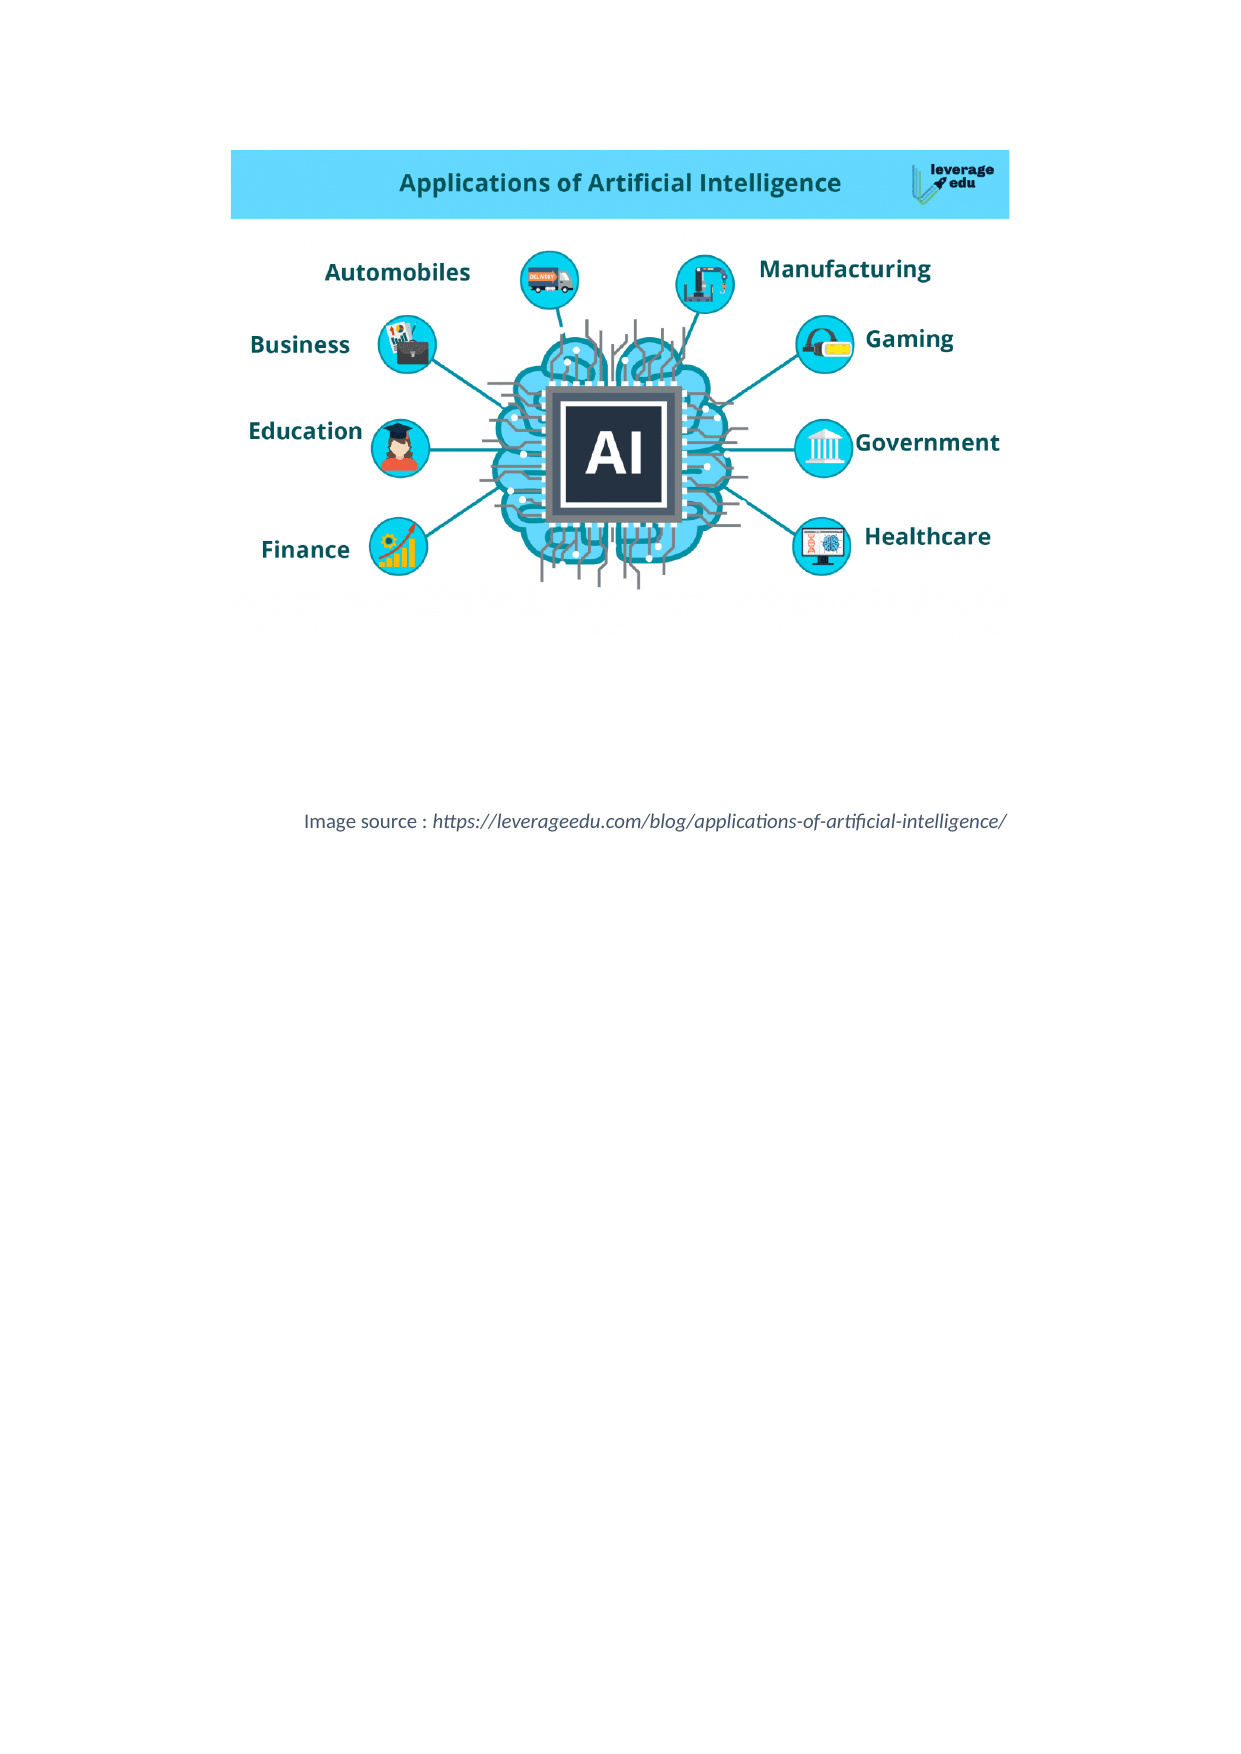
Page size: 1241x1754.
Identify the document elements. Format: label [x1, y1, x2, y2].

picture [230, 150, 1010, 637]
